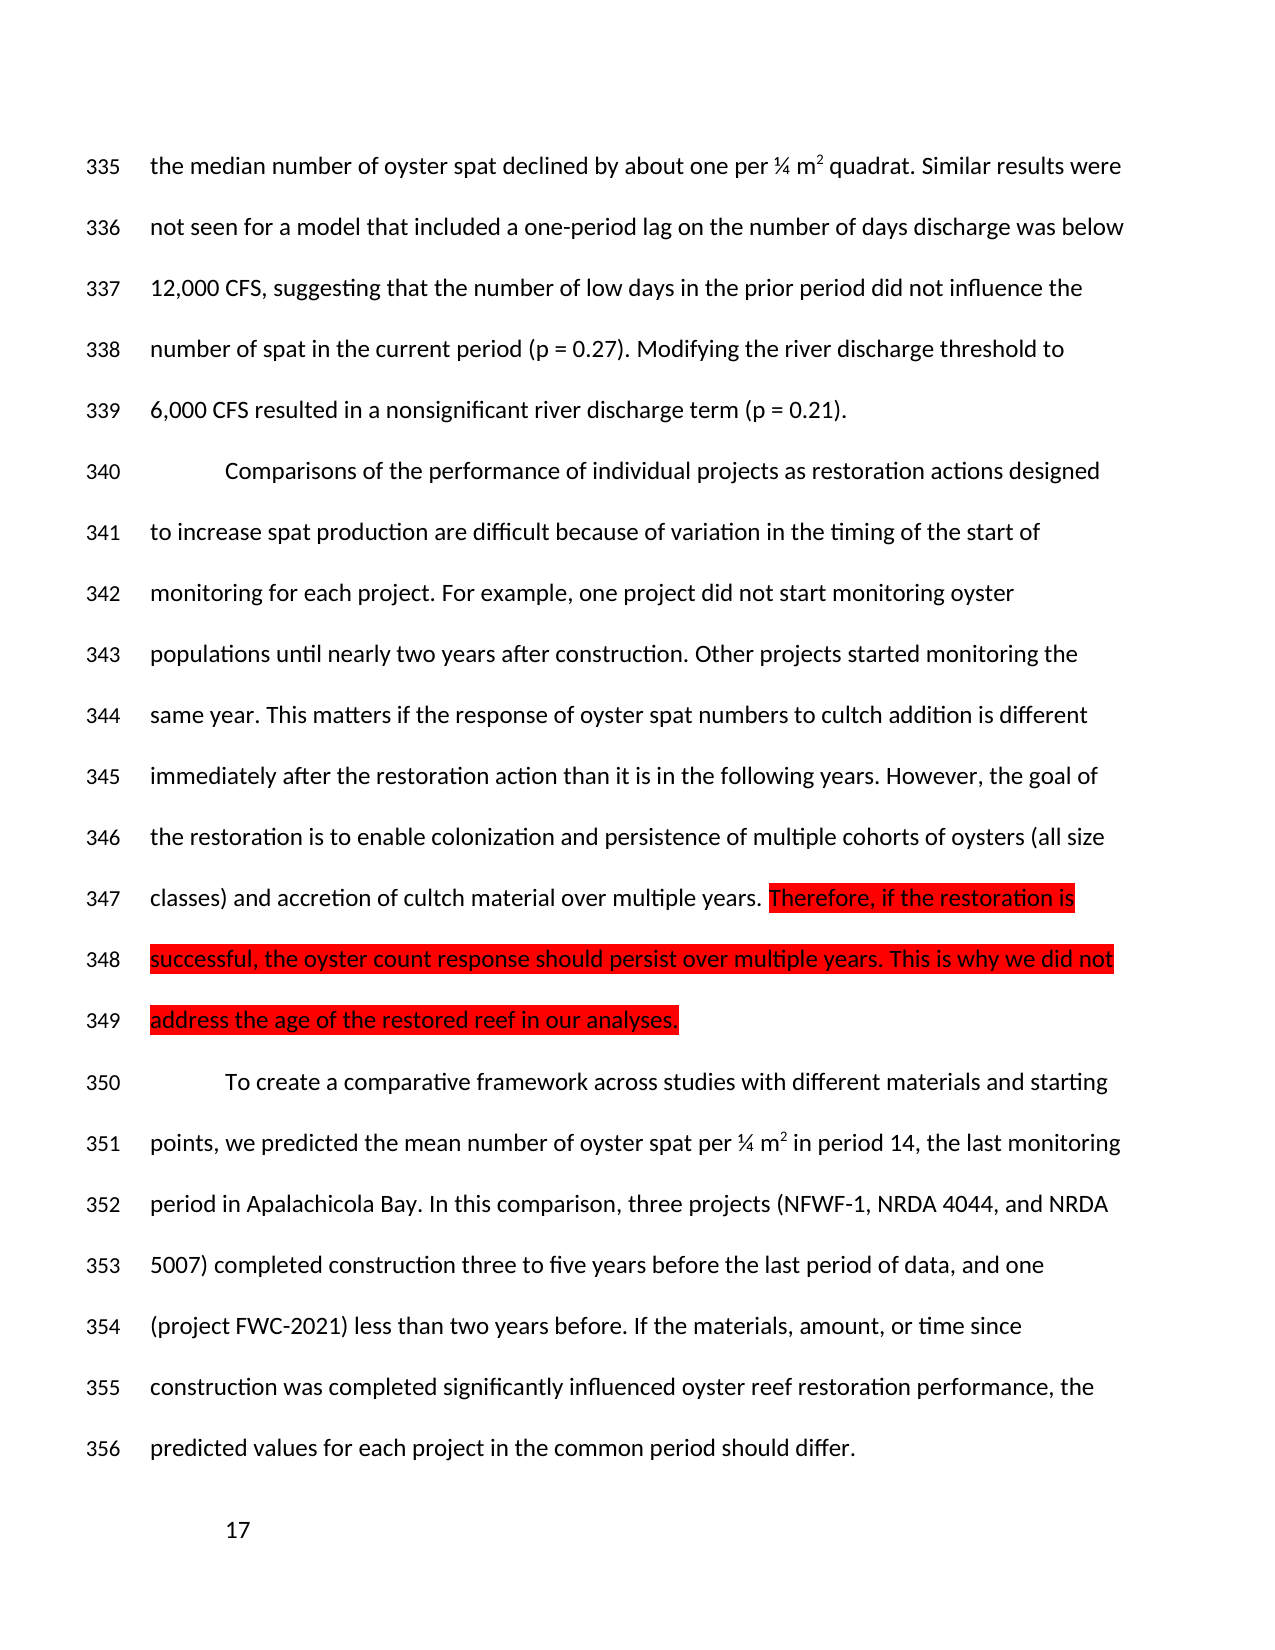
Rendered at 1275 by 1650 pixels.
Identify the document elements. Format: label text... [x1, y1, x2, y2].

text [150, 150, 1125, 425]
text To create a comparative framework across studies with different materials and starting points, we predicted the mean number of oyster spat per ¼ m2 in period 14, the last monitoring period in Apalachicola Bay. In this comparison, three projects (NFWF-1, NRDA 4044, and NRDA 5007) completed construction three to five years before the last period of data, and one (project FWC-2021) less than two years before. If the materials, amount, or time since construction was completed significantly influenced oyster reef restoration performance, the predicted values for each project in the common period should differ. [150, 1066, 1125, 1462]
text Comparisons of the performance of individual projects as restoration actions designed to increase spat production are difficult because of variation in the timing of the start of monitoring for each project. For example, one project did not start monitoring oyster populations until nearly two years after construction. Other projects started monitoring the same year. This matters if the response of oyster spat numbers to cultch addition is different immediately after the restoration action than it is in the following years. However, the goal of the restoration is to enable colonization and persistence of multiple cohorts of oysters (all size classes) and accretion of cultch material over multiple years. Therefore, if the restoration is successful, the oyster count response should persist over multiple years. This is why we did not address the age of the restored reef in our analyses. [150, 455, 1125, 1035]
